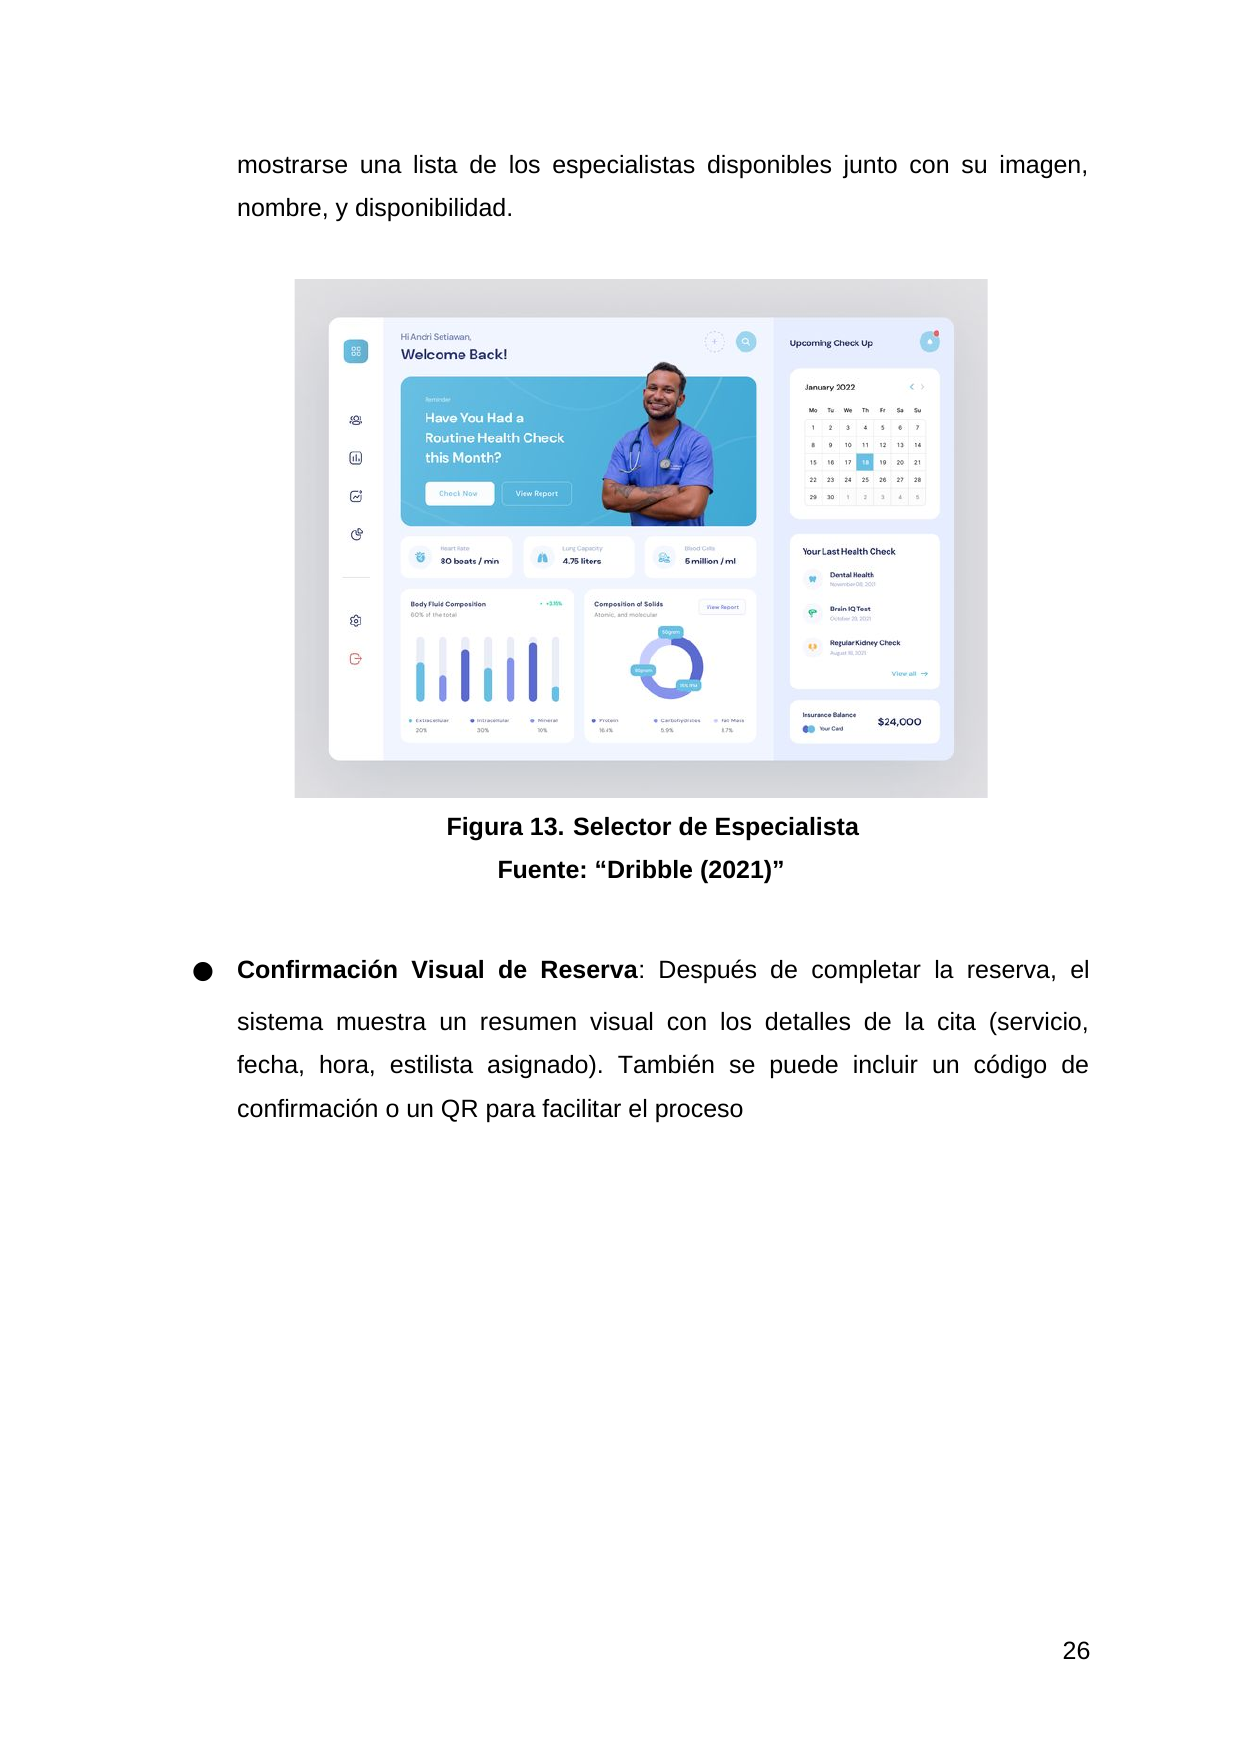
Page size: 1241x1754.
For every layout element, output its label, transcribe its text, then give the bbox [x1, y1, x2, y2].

list Confirmación Visual de Reserva: Después de completar la reserva, el sistema muestra un resumen visual con los detalles de la cita (servicio, fecha, hora, estilista asignado). También se puede incluir un código de confirmación o un QR para facilitar el proceso [192, 942, 1090, 1122]
text Fuente: “Dribble (2021)” [192, 856, 1090, 884]
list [192, 150, 1090, 222]
picture [294, 279, 988, 798]
text Selector de Especialista [274, 812, 1090, 841]
